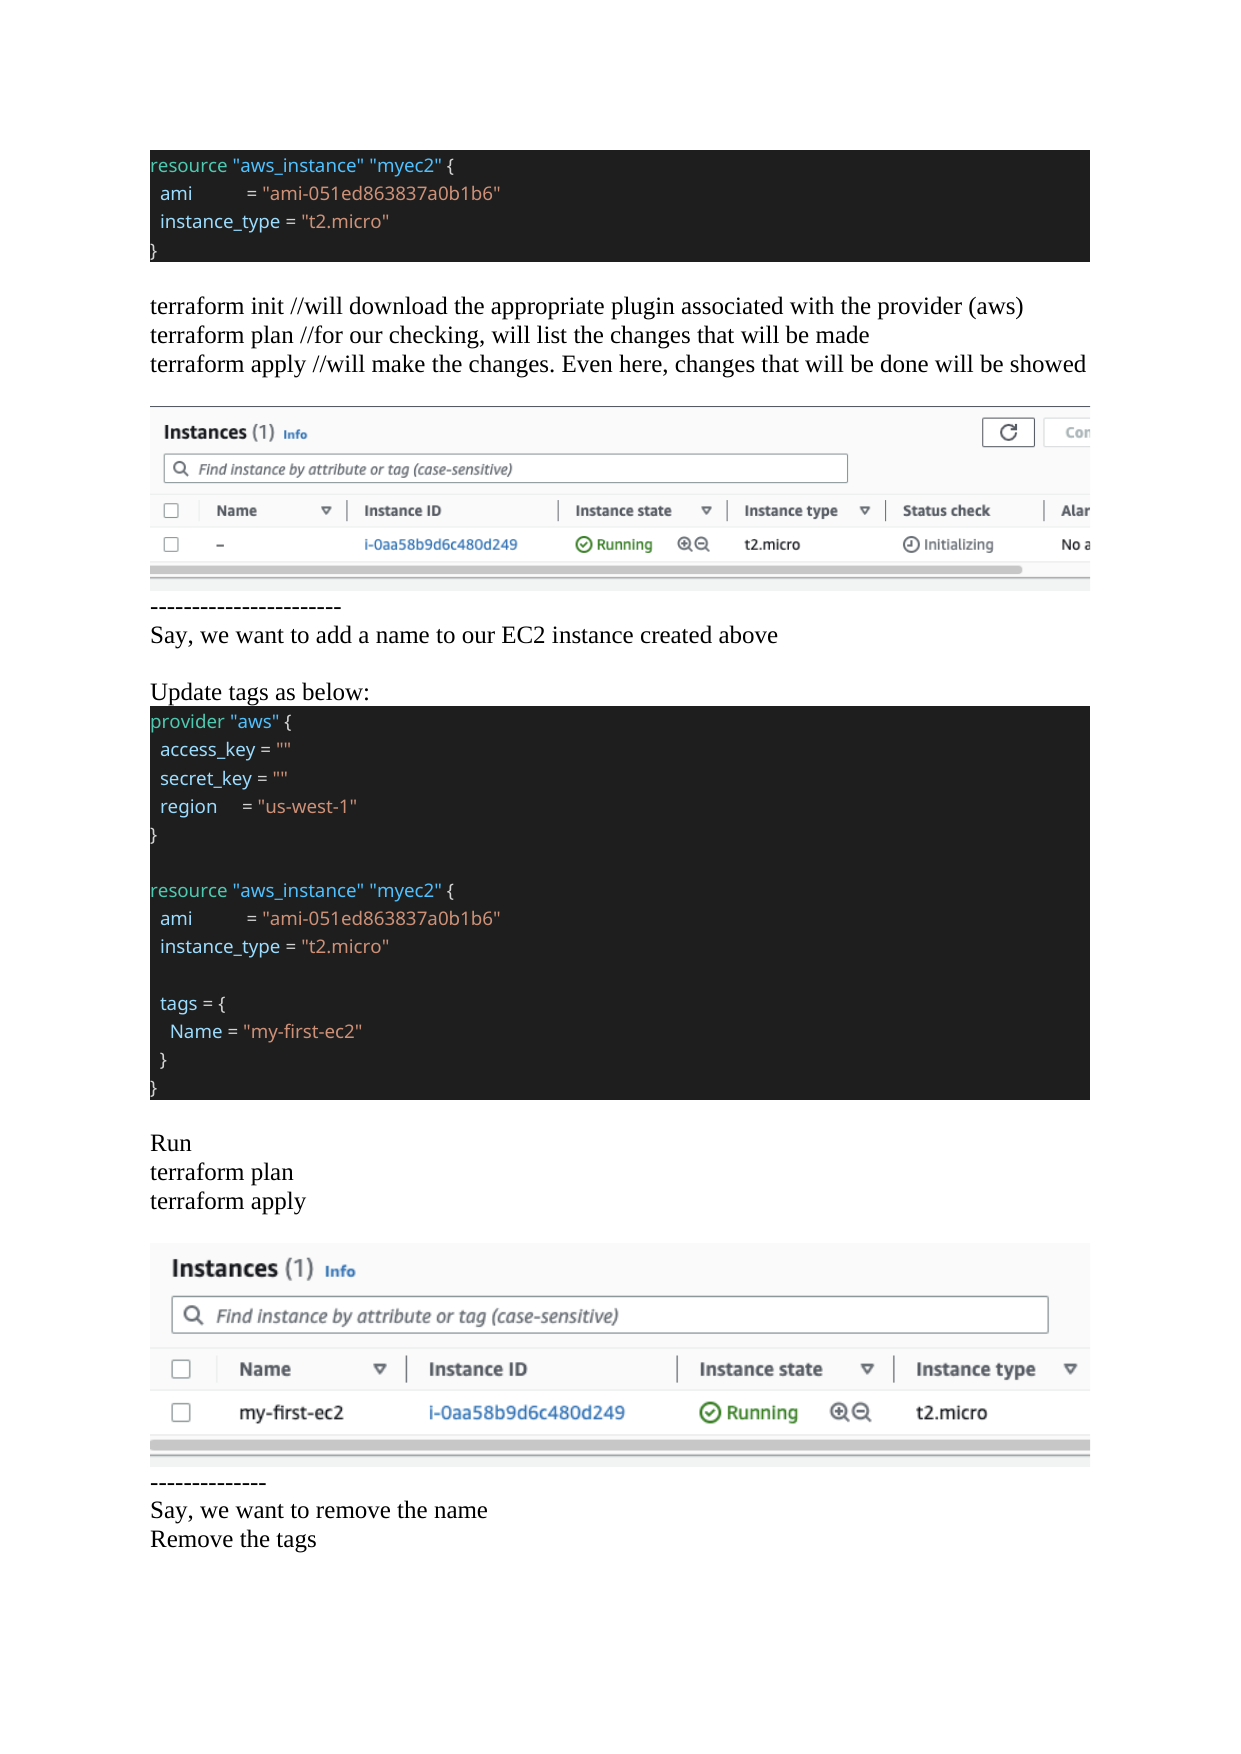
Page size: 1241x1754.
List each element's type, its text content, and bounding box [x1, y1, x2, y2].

text } [150, 1043, 1090, 1072]
text } [150, 234, 1090, 262]
text terraform init //will download the appropriate plugin associated with the provider (aws) [150, 291, 1090, 320]
text region = "us-west-1" [150, 790, 1090, 818]
text terraform plan //for our checking, will list the changes that will be made [150, 320, 1090, 349]
text instance_type = "t2.micro" [150, 206, 1090, 234]
text resource "aws_instance" "myec2" { [150, 875, 1090, 903]
text } [150, 818, 1090, 847]
picture [150, 406, 1091, 591]
text Name = "my-first-ec2" [150, 1015, 1090, 1043]
text Run terraform plan [150, 1128, 1090, 1186]
text -------------- [150, 1467, 1090, 1495]
text access_key = "" [150, 734, 1090, 762]
text Update tags as below: [150, 677, 1090, 706]
text resource "aws_instance" "myec2" { [150, 150, 1090, 178]
text Say, we want to add a name to our EC2 instance created above [150, 620, 1090, 648]
text } [150, 1072, 1090, 1100]
text ami = "ami-051ed863837a0b1b6" [150, 903, 1090, 931]
text terraform apply [150, 1186, 1090, 1215]
text Remove the tags [150, 1524, 1090, 1582]
picture [150, 1243, 1091, 1467]
text Say, we want to remove the name [150, 1495, 1090, 1524]
text terraform apply //will make the changes. Even here, changes that will be done will be showed [150, 349, 1090, 377]
text ami = "ami-051ed863837a0b1b6" [150, 178, 1090, 206]
text instance_type = "t2.micro" [150, 931, 1090, 959]
text secret_key = "" [150, 762, 1090, 790]
text tags = { [150, 987, 1090, 1015]
text provider "aws" { [150, 706, 1090, 734]
text ----------------------- [150, 591, 1090, 620]
